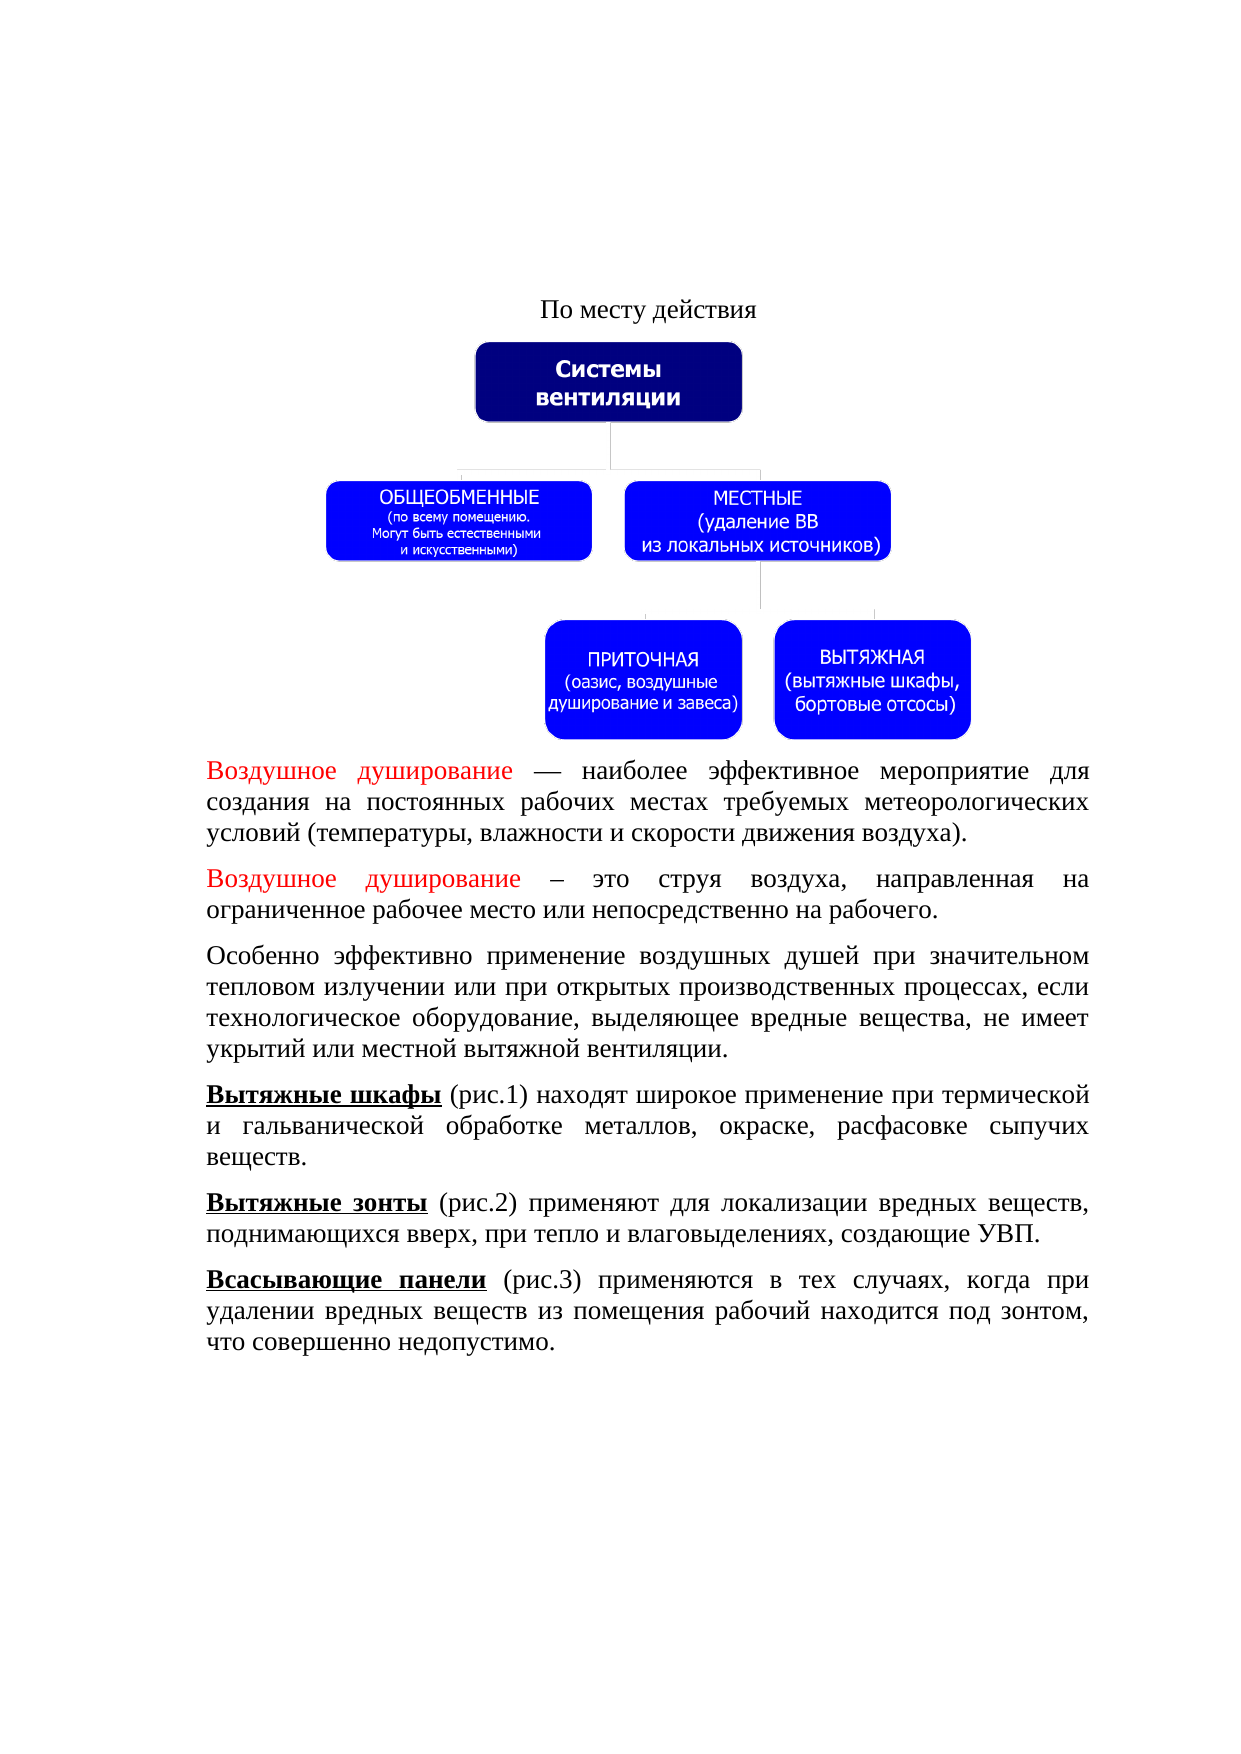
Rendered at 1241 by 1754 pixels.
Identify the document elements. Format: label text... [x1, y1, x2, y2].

text Вытяжные шкафы (рис.1) находят широкое применение при термической и гальванической обработке металлов, окраске, расфасовке сыпучих веществ. [206, 1078, 1090, 1171]
text Воздушное душирование – это струя воздуха, направленная на ограниченное рабочее место или непосредственно на рабочего. [206, 862, 1090, 924]
text Всасывающие панели (рис.3) применяются в тех случаях, когда при удалении вредных веществ из помещения рабочий находится под зонтом, что совершенно недопустимо. [206, 1263, 1090, 1356]
text Особенно эф­фективно применение воздушных душей при значительном тепловом излучении или при открытых производственных процессах, если технологическое оборудование, выделяющее вредные вещества, не имеет укрытий или местной вытяжной вентиляции. [206, 939, 1090, 1063]
text Воздушное душирование — наиболее эффективное мероприятие для создания на постоянных рабочих местах требуемых метеорологических условий (температуры, влажности и скорости движения воздуха). [206, 754, 1090, 847]
text По месту действия [206, 293, 1090, 324]
text Вытяжные зонты (рис.2) применяют для локализации вредных веществ, поднимающихся вверх, при тепло и влаговыделениях, создающие УВП. [206, 1186, 1090, 1248]
picture [325, 341, 972, 740]
